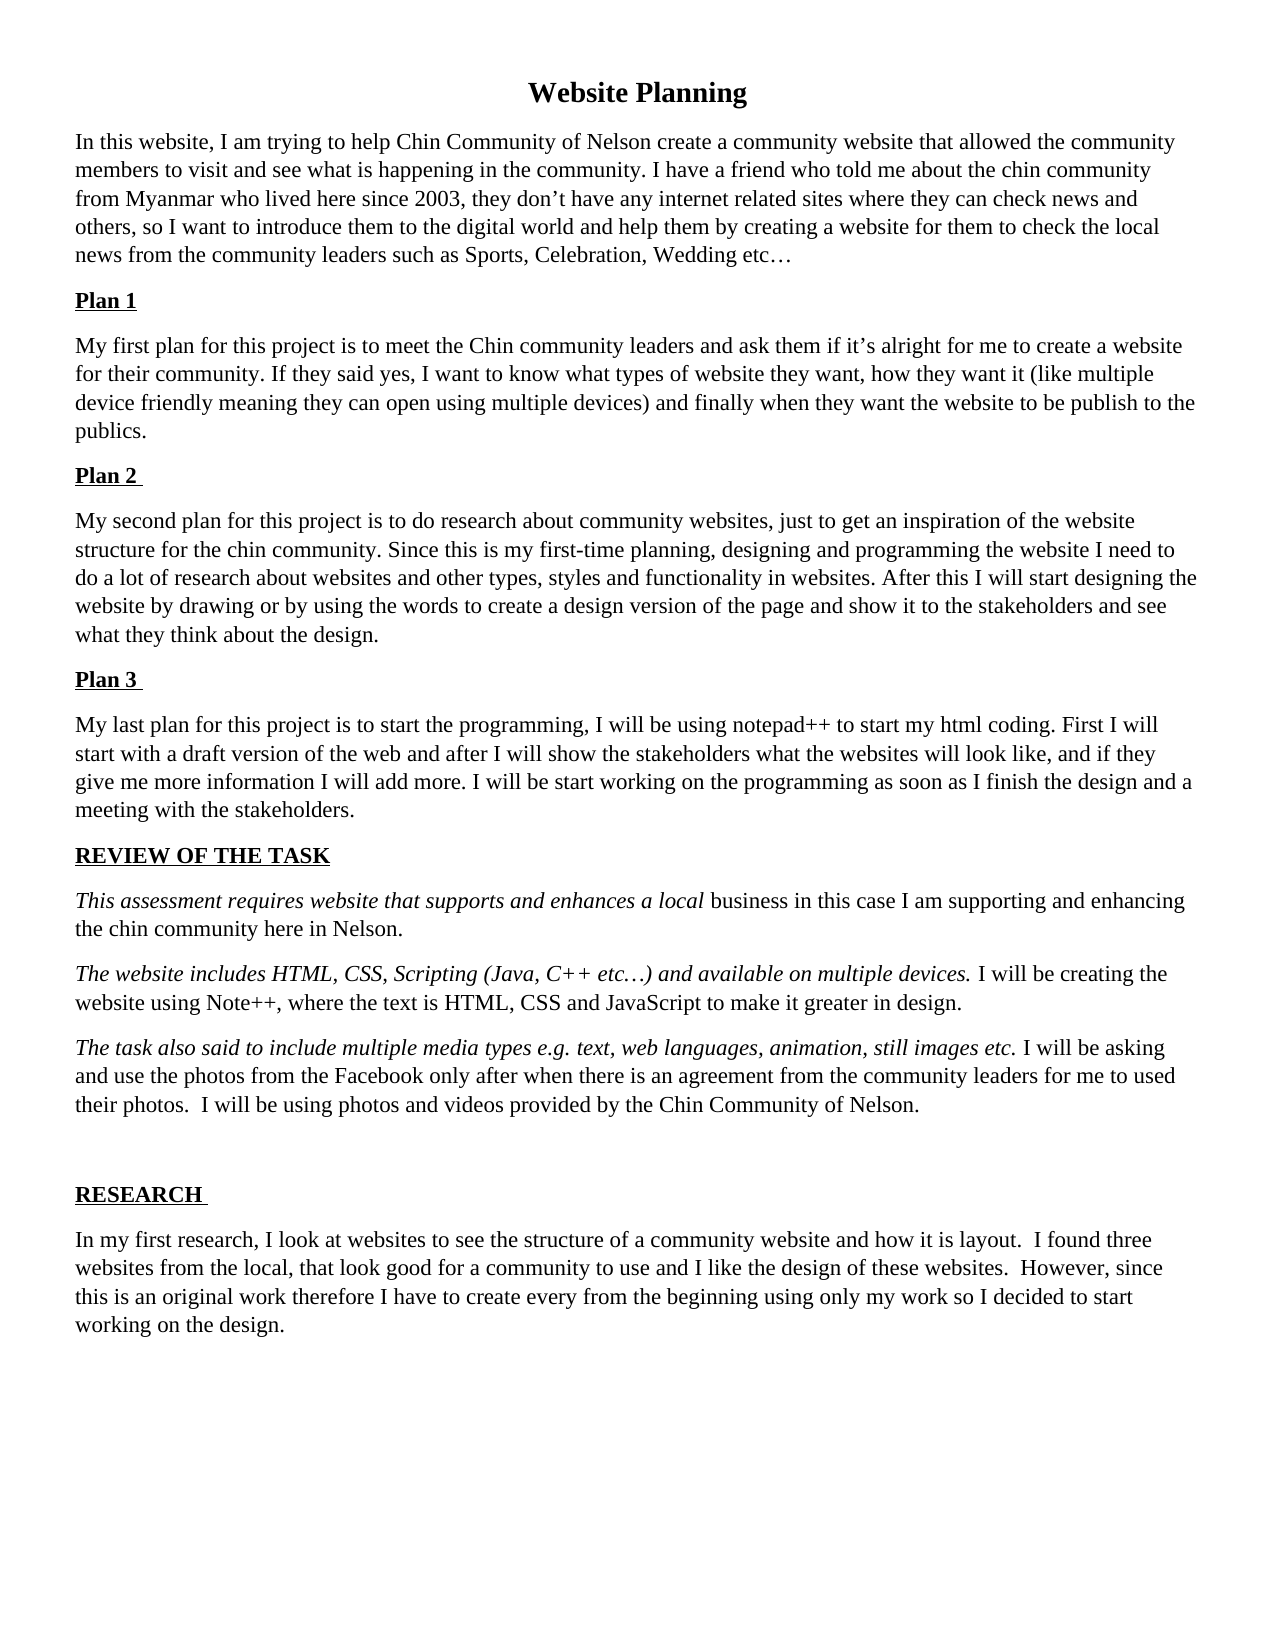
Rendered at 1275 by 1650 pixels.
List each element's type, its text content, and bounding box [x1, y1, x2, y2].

text Plan 1 [75, 287, 1200, 313]
text RESEARCH [75, 1181, 1200, 1207]
text REVIEW OF THE TASK [75, 842, 1200, 868]
text In my first research, I look at websites to see the structure of a community website and how it is layout. I found three websites from the local, that look good for a community to use and I like the design of these websites. However, since this is an original work therefore I have to create every from the beginning using only my work so I decided to start working on the design. [75, 1226, 1200, 1338]
text Plan 2 [75, 462, 1200, 488]
text My first plan for this project is to meet the Chin community leaders and ask them if it’s alright for me to create a website for their community. If they said yes, I want to know what types of website they want, how they want it (like multiple device friendly meaning they can open using multiple devices) and finally when they want the website to be publish to the publics. [75, 332, 1200, 443]
text The task also said to include multiple media types e.g. text, web languages, animation, still images etc. I will be asking and use the photos from the Facebook only after when there is an agreement from the community leaders for me to used their photos. I will be using photos and videos provided by the Chin Community of Nelson. [75, 1034, 1200, 1117]
text Website Planning [75, 75, 1200, 108]
text My second plan for this project is to do research about community websites, just to get an inspiration of the website structure for the chin community. Since this is my first-time planning, designing and programming the website I need to do a lot of research about websites and other types, styles and functionality in websites. After this I will start designing the website by drawing or by using the words to create a design version of the page and show it to the stakeholders and see what they think about the design. [75, 507, 1200, 647]
text My last plan for this project is to start the programming, I will be using notepad++ to start my html coding. First I will start with a draft version of the web and after I will show the stakeholders what the websites will look like, and if they give me more information I will add more. I will be start working on the programming as soon as I finish the design and a meeting with the stakeholders. [75, 711, 1200, 823]
text In this website, I am trying to help Chin Community of Nelson create a community website that allowed the community members to visit and see what is happening in the community. I have a friend who told me about the chin community from Myanmar who lived here since 2003, they don’t have any internet related sites where they can check news and others, so I want to introduce them to the digital world and help them by creating a website for them to check the local news from the community leaders such as Sports, Celebration, Wedding etc… [75, 128, 1200, 268]
text The website includes HTML, CSS, Scripting (Java, C++ etc…) and available on multiple devices. I will be creating the website using Note++, where the text is HTML, CSS and JavaScript to make it greater in design. [75, 960, 1200, 1015]
text Plan 3 [75, 666, 1200, 692]
text This assessment requires website that supports and enhances a local business in this case I am supporting and enhancing the chin community here in Nelson. [75, 887, 1200, 942]
